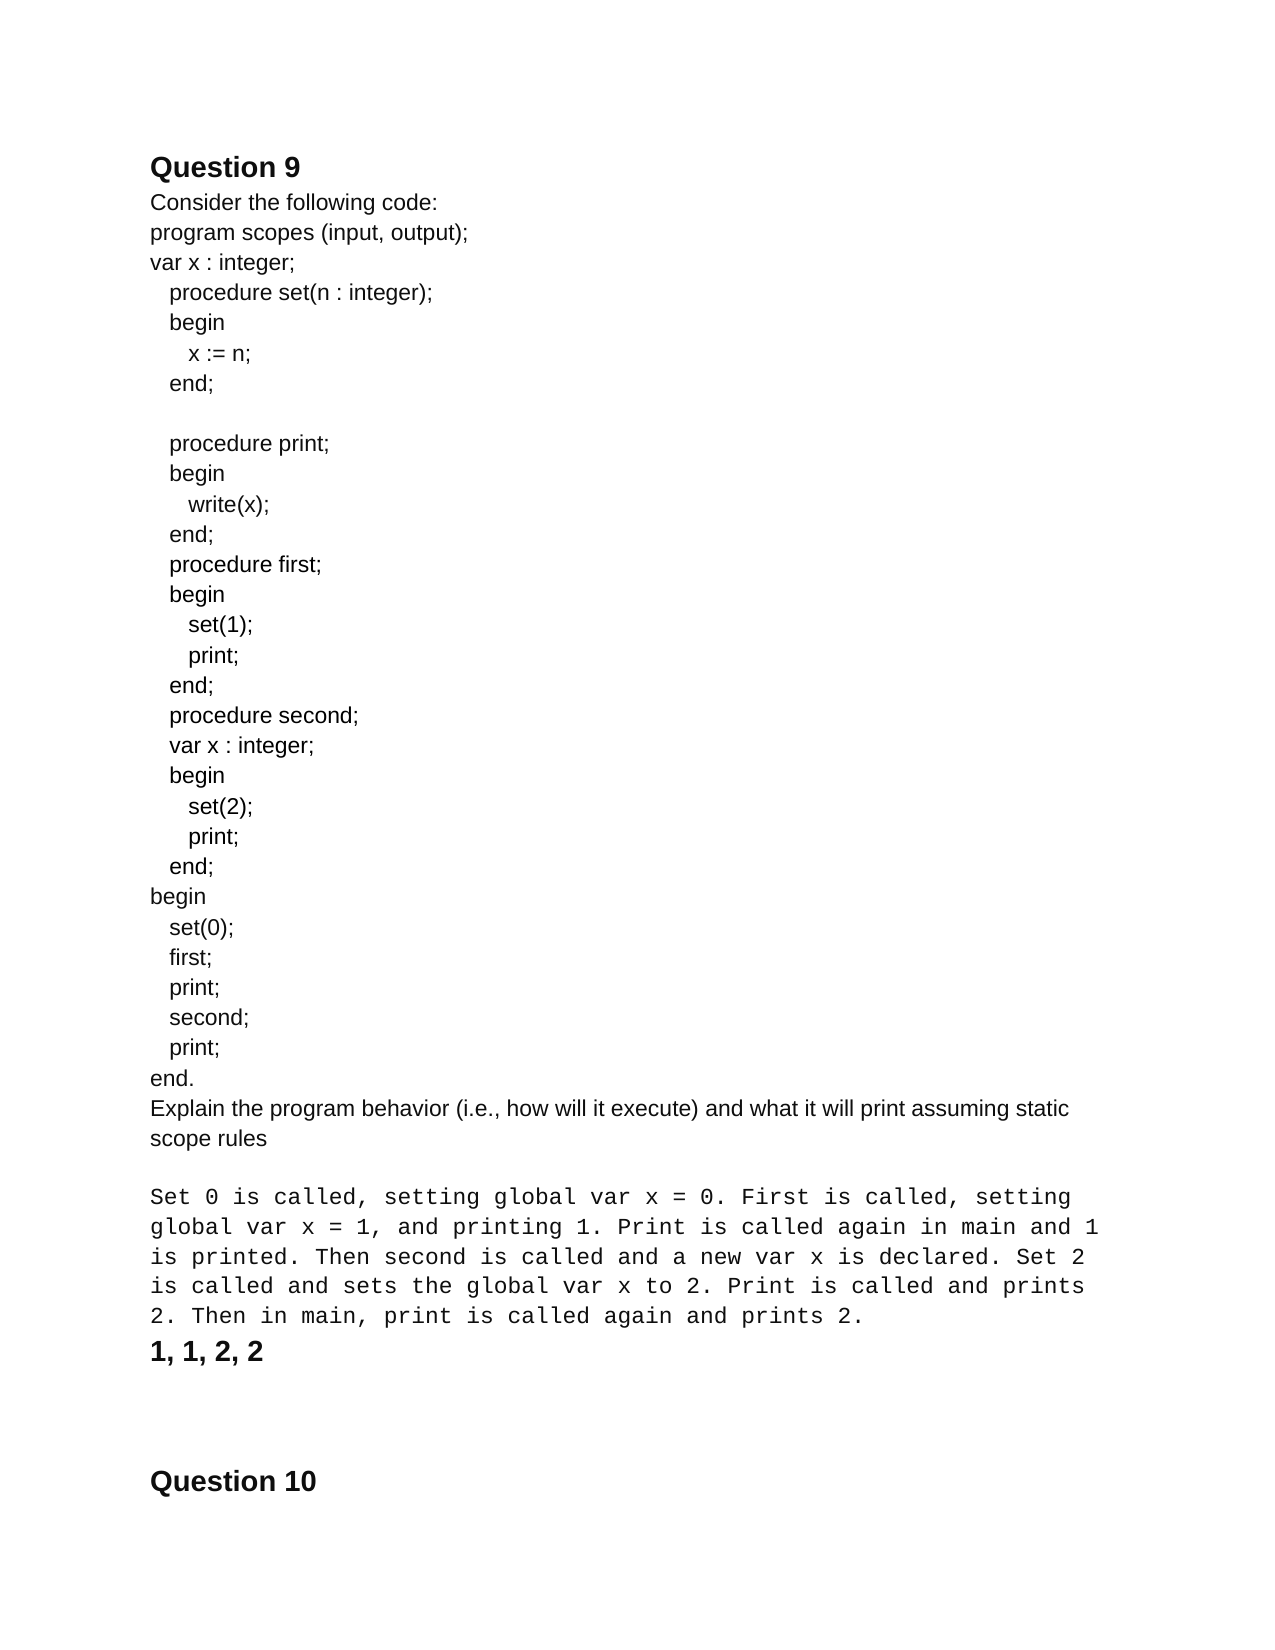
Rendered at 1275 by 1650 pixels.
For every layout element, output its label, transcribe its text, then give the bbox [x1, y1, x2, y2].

text begin [150, 309, 1125, 336]
text print; [150, 974, 1125, 1000]
text set(1); [150, 611, 1125, 638]
text procedure first; [150, 551, 1125, 577]
text x := n; [150, 339, 1125, 366]
text end; [150, 853, 1125, 879]
text end; [150, 370, 1125, 396]
text var x : integer; [150, 249, 1125, 275]
text end. [150, 1064, 1125, 1091]
text procedure print; [150, 430, 1125, 457]
text Question 9 [150, 150, 1125, 183]
text begin [150, 581, 1125, 608]
text begin [150, 460, 1125, 487]
text end; [150, 672, 1125, 698]
text var x : integer; [150, 732, 1125, 759]
text second; [150, 1004, 1125, 1031]
text write(x); [150, 491, 1125, 517]
text print; [150, 1034, 1125, 1061]
text end; [150, 521, 1125, 547]
text Explain the program behavior (i.e., how will it execute) and what it will print assuming static scope rules [150, 1095, 1125, 1151]
text first; [150, 944, 1125, 970]
text set(2); [150, 793, 1125, 819]
text Question 10 [150, 1463, 1125, 1497]
text print; [150, 642, 1125, 668]
text set(0); [150, 913, 1125, 940]
text procedure second; [150, 702, 1125, 728]
text print; [150, 823, 1125, 849]
text begin [150, 762, 1125, 789]
text program scopes (input, output); [150, 219, 1125, 245]
text 1, 1, 2, 2 [150, 1334, 1125, 1368]
text procedure set(n : integer); [150, 279, 1125, 306]
text Set 0 is called, setting global var x = 0. First is called, setting global var x = 1, and printing 1. Print is called again in main and 1 is printed. Then second is called and a new var x is declared. Set 2 is called and sets the global var x to 2. Print is called and prints 2. Then in main, print is called again and prints 2. [150, 1185, 1125, 1331]
text Consider the following code: [150, 188, 1125, 215]
text begin [150, 883, 1125, 910]
